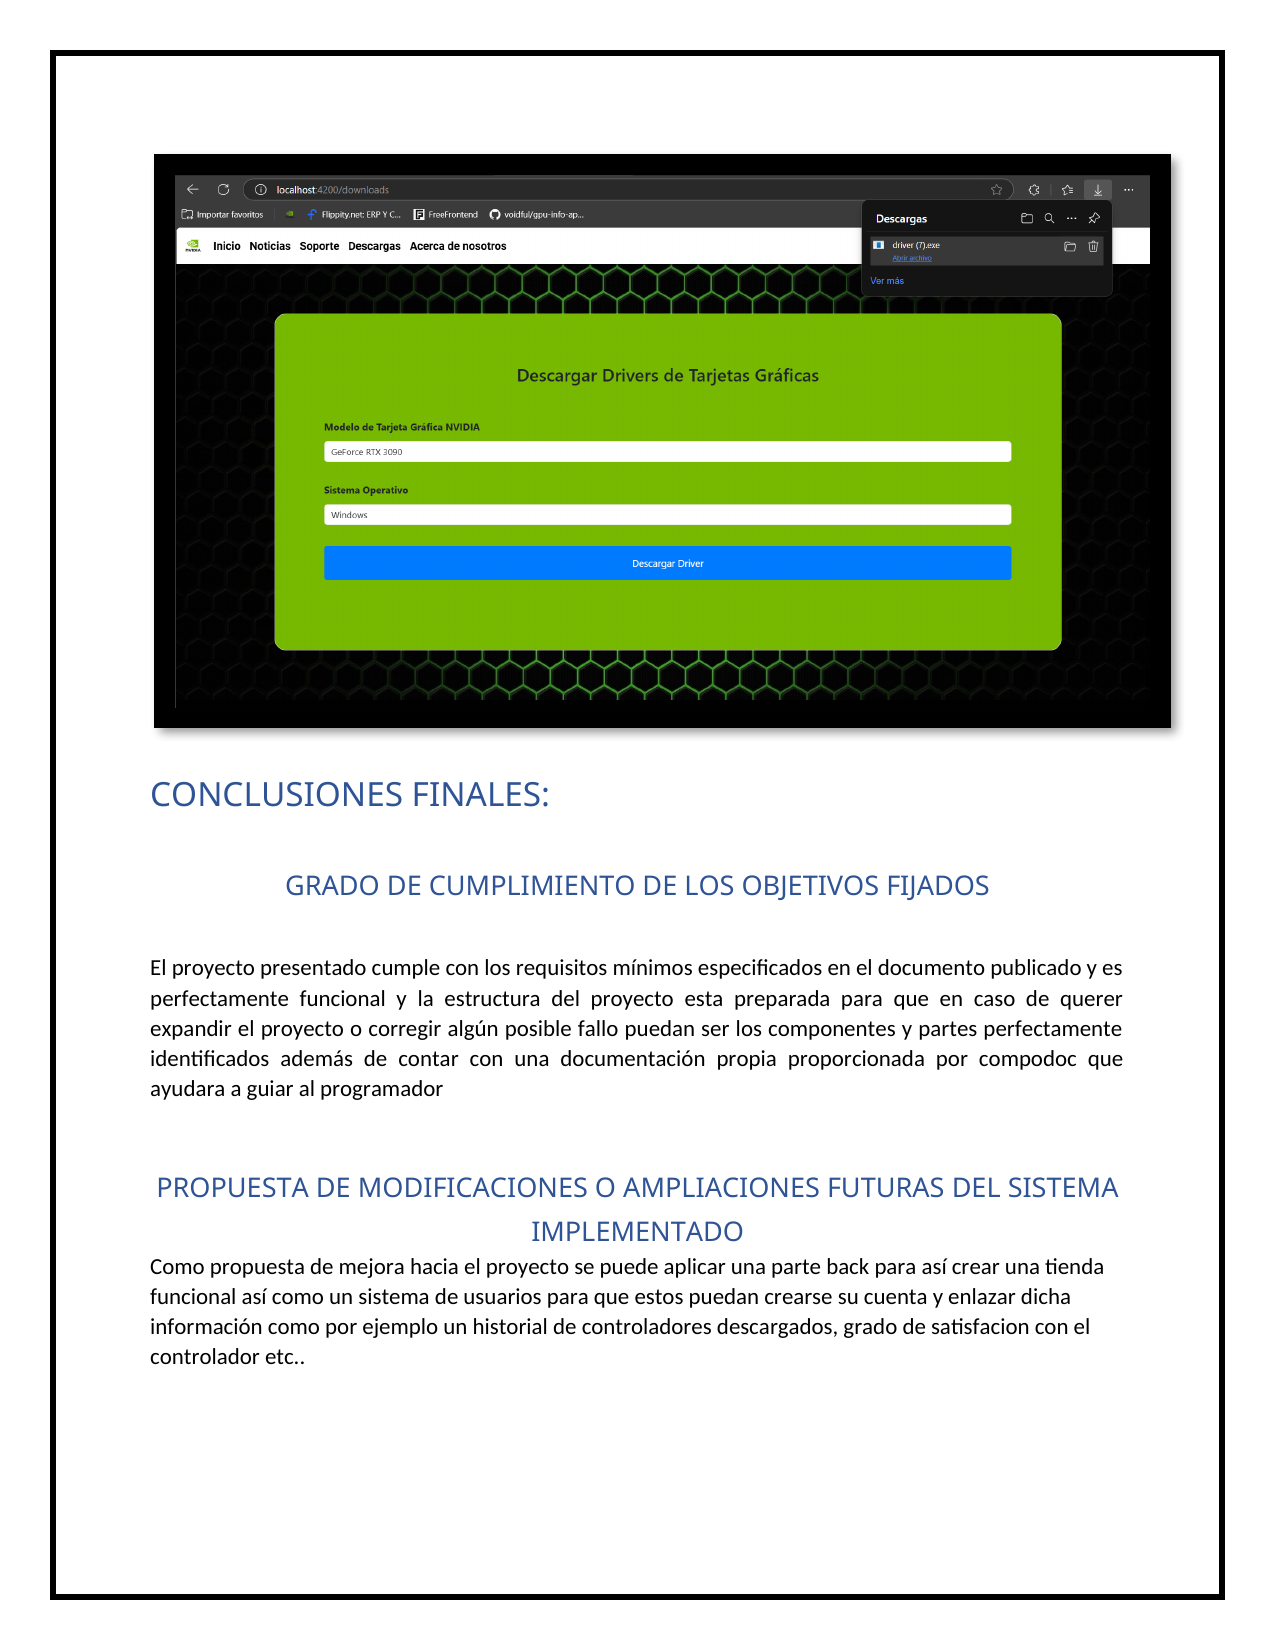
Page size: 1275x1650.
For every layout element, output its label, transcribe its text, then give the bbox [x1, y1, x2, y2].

picture [175, 175, 1150, 708]
subtitle CONCLUSIONES FINALES: [150, 771, 1125, 816]
text Como propuesta de mejora hacia el proyecto se puede aplicar una parte back para así crear una tienda funcional así como un sistema de usuarios para que estos puedan crearse su cuenta y enlazar dicha información como por ejemplo un historial de controladores descargados, grado de satisfacion con el controlador etc.. [150, 1252, 1125, 1371]
subtitle PROPUESTA DE MODIFICACIONES O AMPLIACIONES FUTURAS DEL SISTEMA [150, 1168, 1125, 1205]
text El proyecto presentado cumple con los requisitos mínimos especificados en el documento publicado y es perfectamente funcional y la estructura del proyecto esta preparada para que en caso de querer expandir el proyecto o corregir algún posible fallo puedan ser los componentes y partes perfectamente identificados además de contar con una documentación propia proporcionada por compodoc que ayudara a guiar al programador [150, 953, 1125, 1102]
subtitle IMPLEMENTADO [150, 1212, 1125, 1249]
subtitle GRADO DE CUMPLIMIENTO DE LOS OBJETIVOS FIJADOS [150, 867, 1125, 904]
